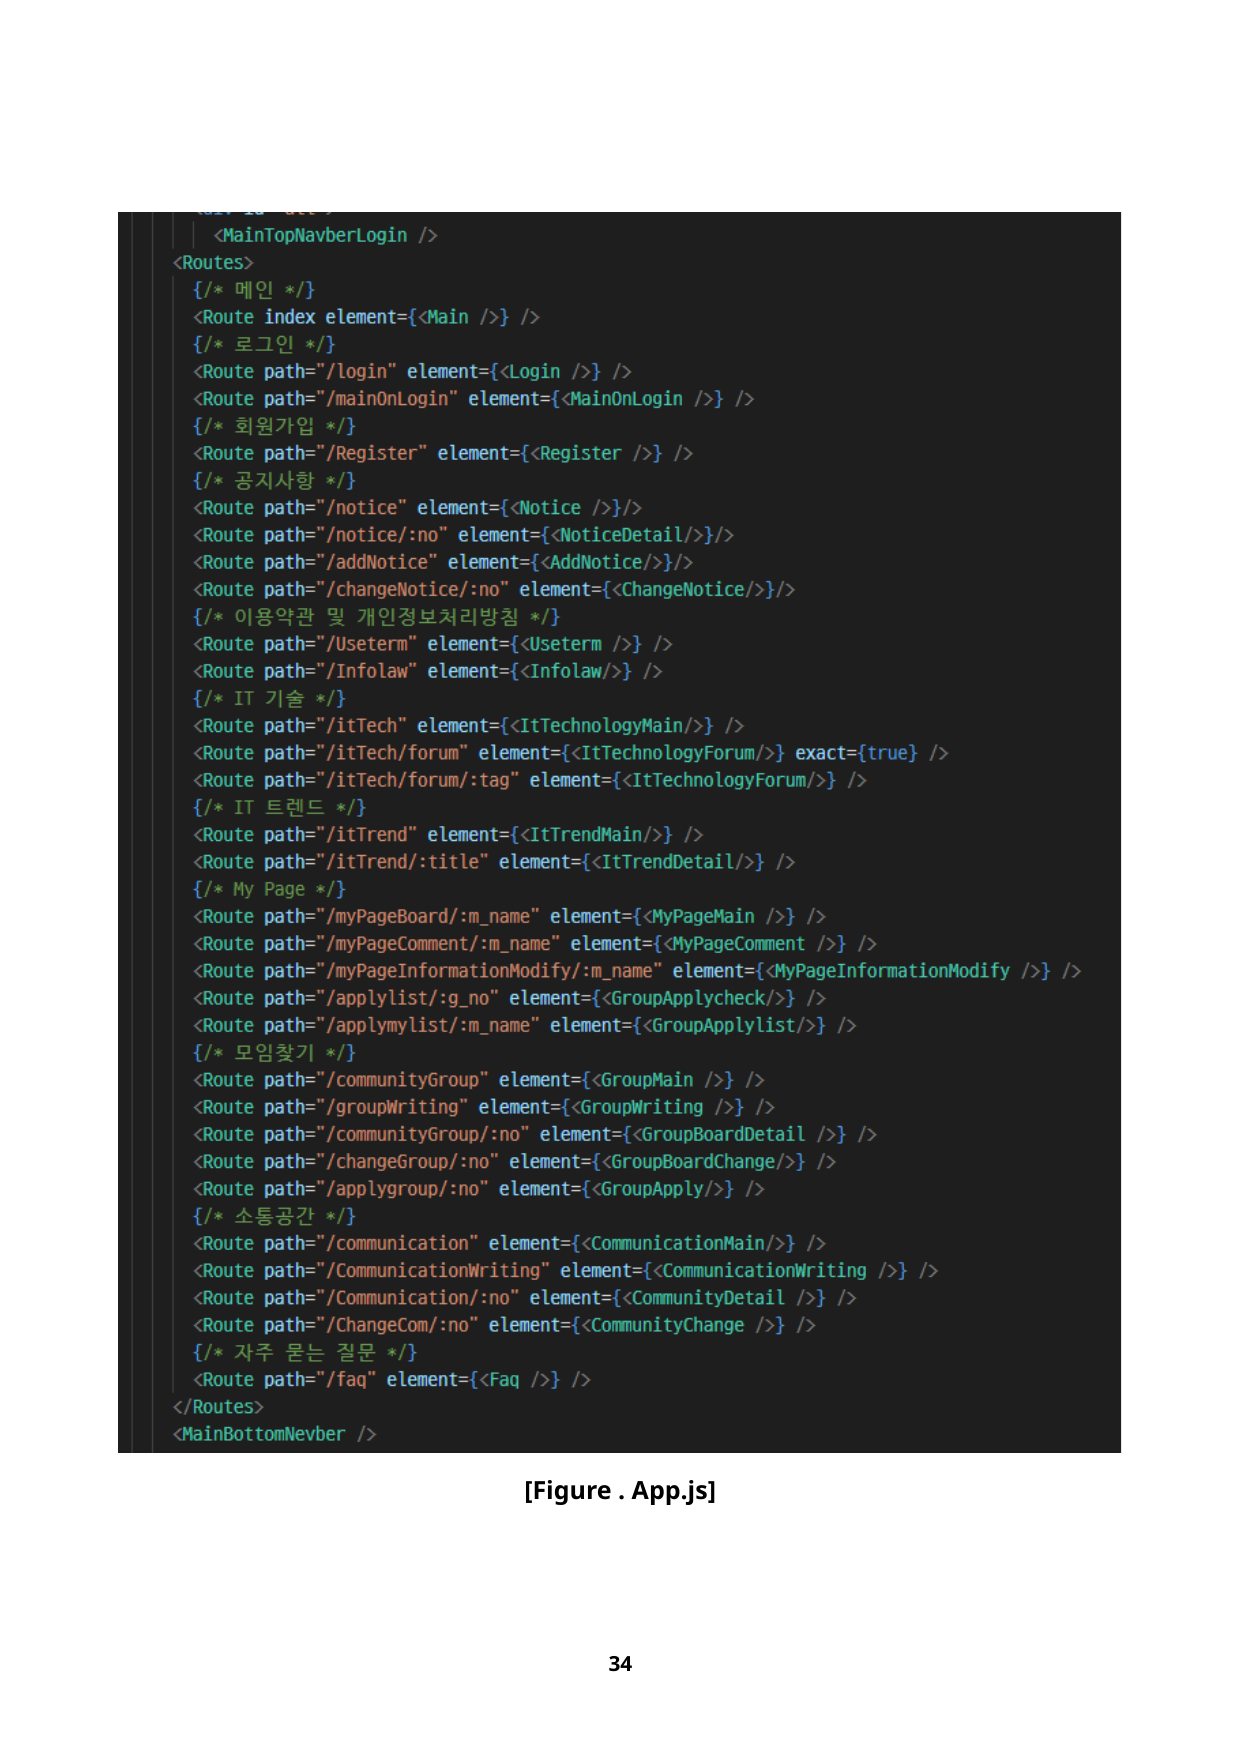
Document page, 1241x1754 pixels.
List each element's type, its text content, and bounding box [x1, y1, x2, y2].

picture [118, 212, 1122, 1453]
text [Figure . App.js] [110, 1471, 1130, 1507]
